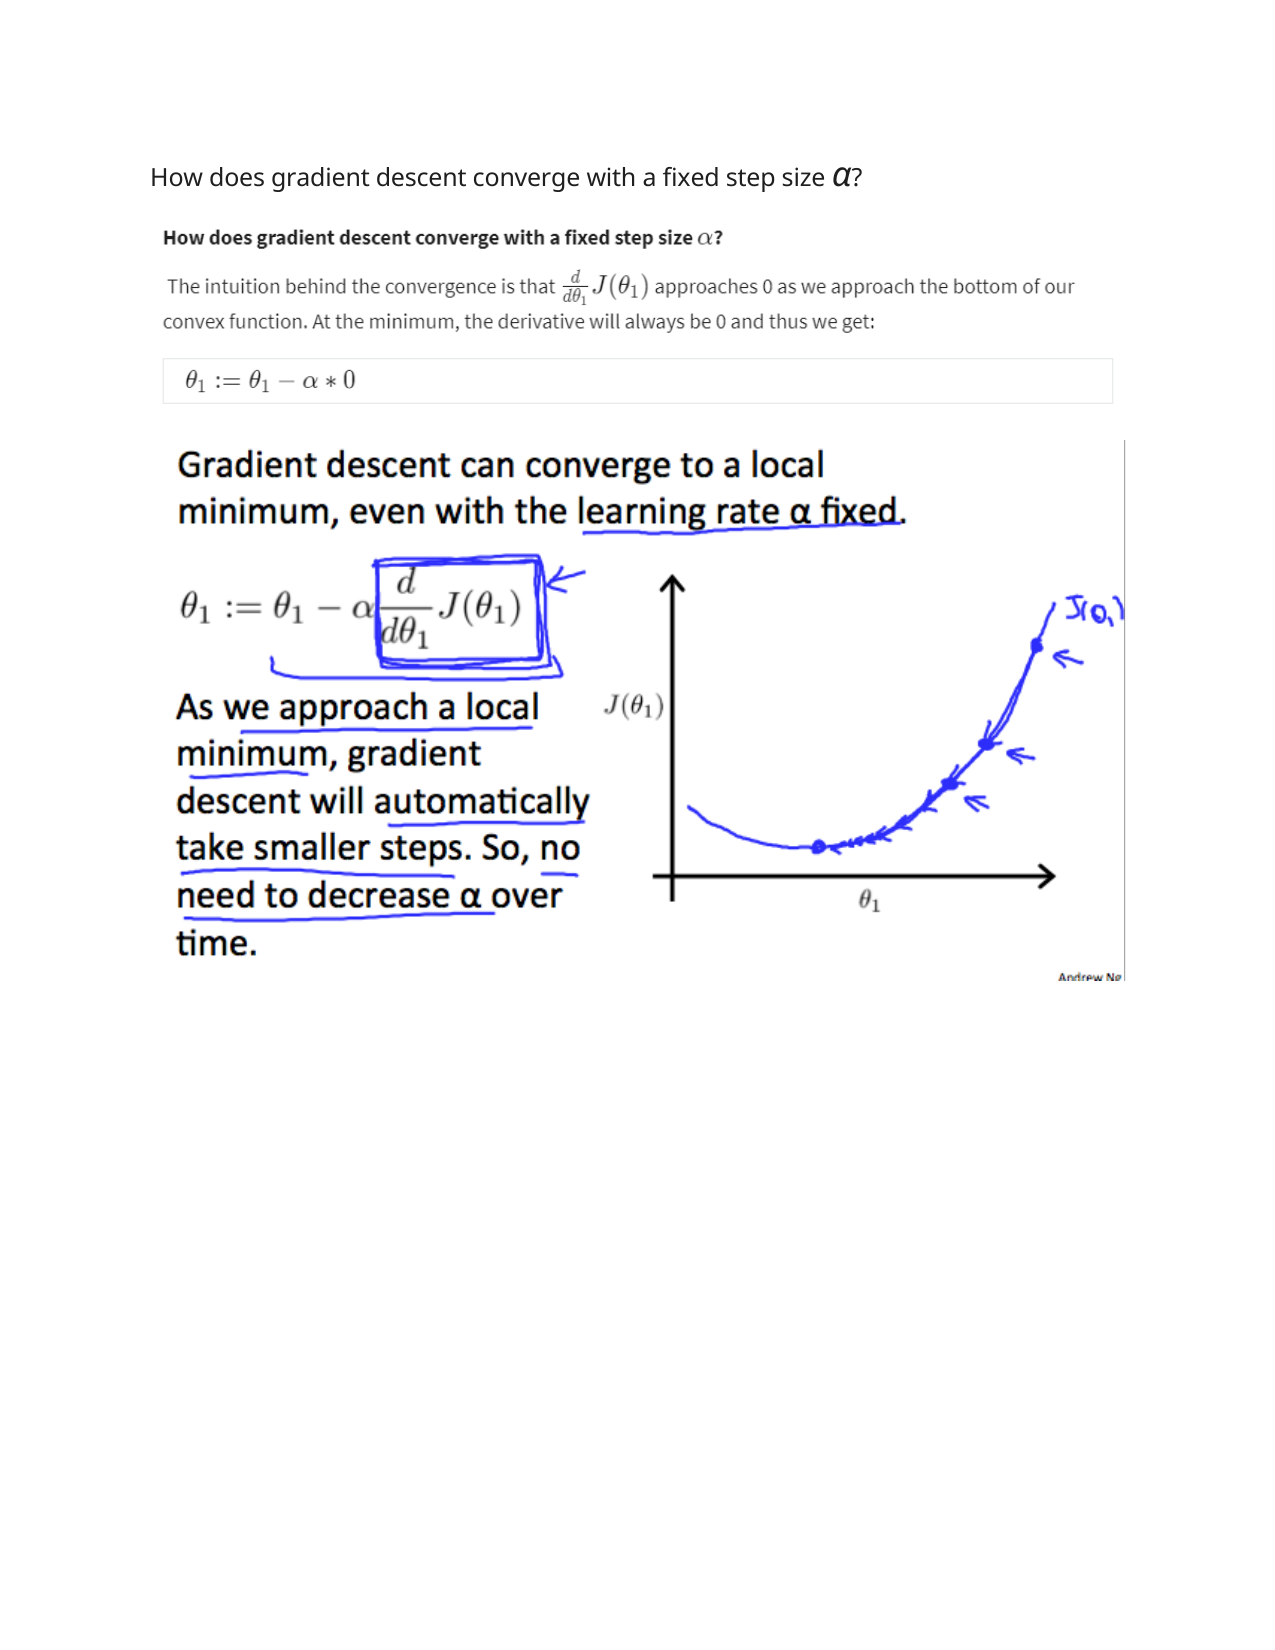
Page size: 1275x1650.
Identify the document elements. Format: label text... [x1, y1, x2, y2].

picture [150, 440, 1125, 981]
picture [150, 219, 1125, 439]
subtitle How does gradient descent converge with a fixed step size α? [150, 150, 1125, 197]
